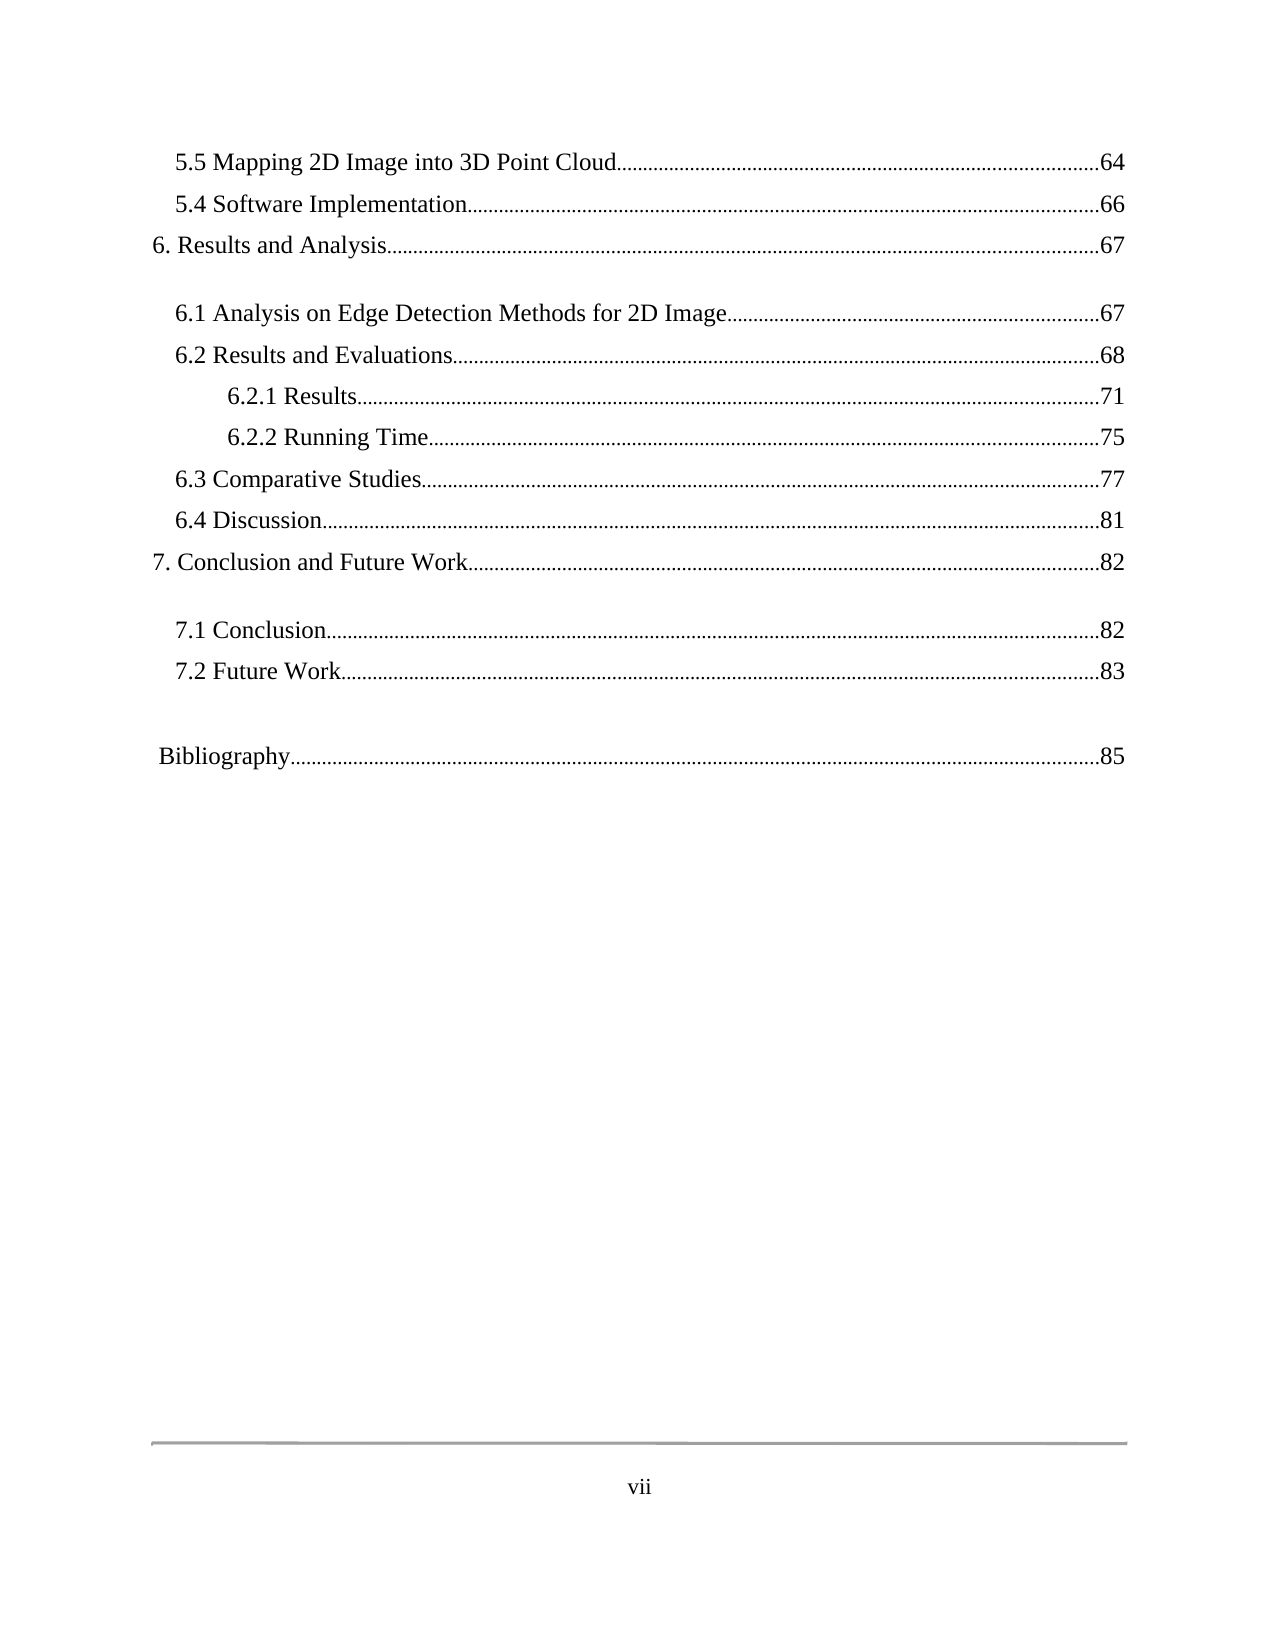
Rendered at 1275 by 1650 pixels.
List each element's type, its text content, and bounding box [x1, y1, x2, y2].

text 7. Conclusion and Future Work 82 [152, 547, 1127, 575]
text 7.2 Future Work 83 [175, 656, 1127, 685]
text 5.4 Software Implementation 66 [175, 189, 1127, 218]
text 5.5 Mapping 2D Image into 3D Point Cloud 64 [175, 147, 1127, 176]
text Bibliography 85 [158, 741, 1127, 770]
text 6.2.2 Running Time 75 [227, 422, 1127, 451]
text 6.2.1 Results 71 [227, 381, 1127, 410]
text 6.1 Analysis on Edge Detection Methods for 2D Image 67 [175, 298, 1127, 327]
text vii [150, 1473, 1129, 1499]
text 7.1 Conclusion 82 [175, 615, 1127, 643]
text 6. Results and Analysis 67 [152, 230, 1127, 259]
text 6.4 Discussion 81 [175, 505, 1127, 534]
text 6.3 Comparative Studies 77 [175, 464, 1127, 493]
text 6.2 Results and Evaluations 68 [175, 340, 1127, 368]
